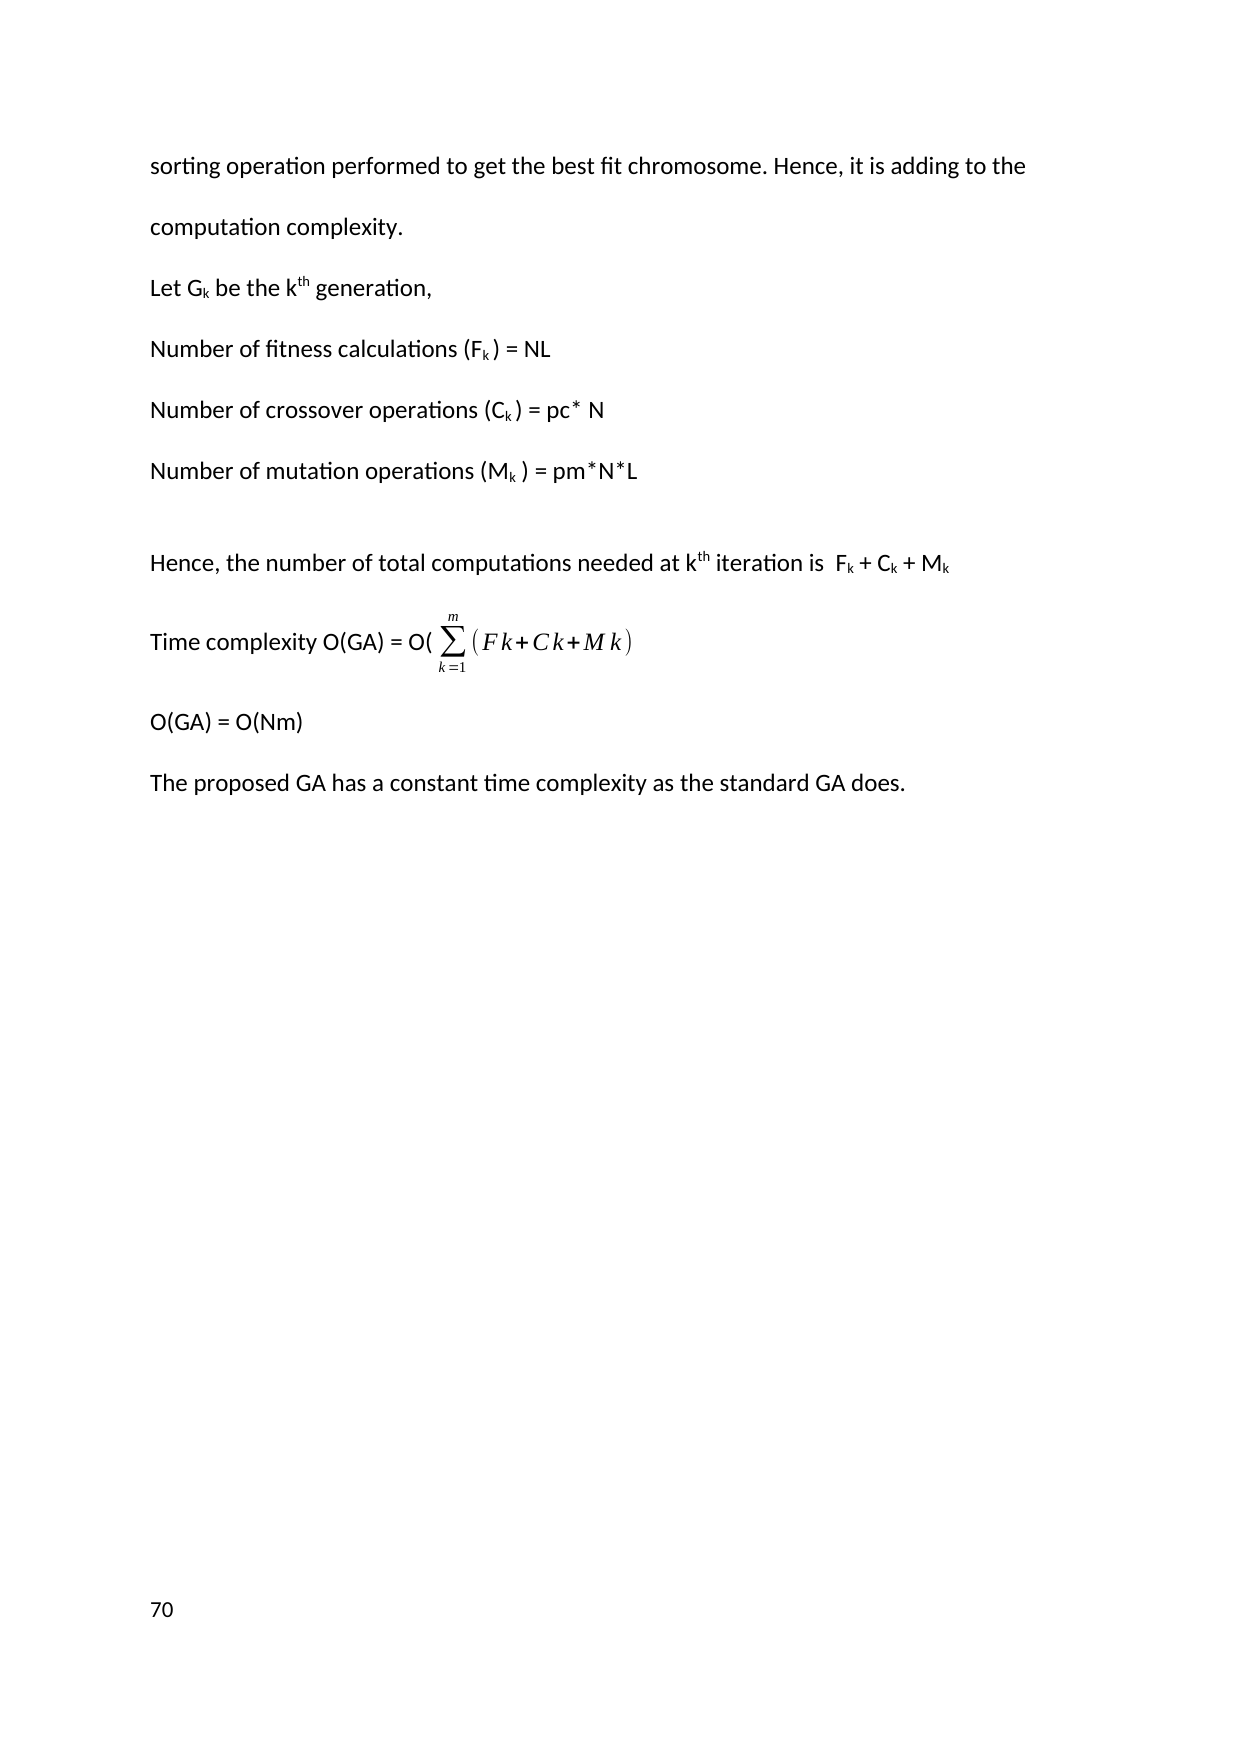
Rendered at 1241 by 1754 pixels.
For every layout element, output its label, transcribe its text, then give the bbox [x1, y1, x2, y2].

text Time complexity O(GA) = O( [150, 608, 1090, 675]
text Number of crossover operations (Ck ) = pc* N [150, 394, 1090, 425]
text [150, 150, 1090, 242]
text Number of fitness calculations (Fk ) = NL [150, 333, 1090, 364]
text The proposed GA has a constant time complexity as the standard GA does. [150, 767, 1090, 797]
text O(GA) = O(Nm) [150, 706, 1090, 736]
text Let Gk be the kth generation, [150, 272, 1090, 303]
text Number of mutation operations (Mk ) = pm*N*L [150, 455, 1090, 486]
text Hence, the number of total computations needed at kth iteration is Fk + Ck + Mk [150, 547, 1090, 577]
